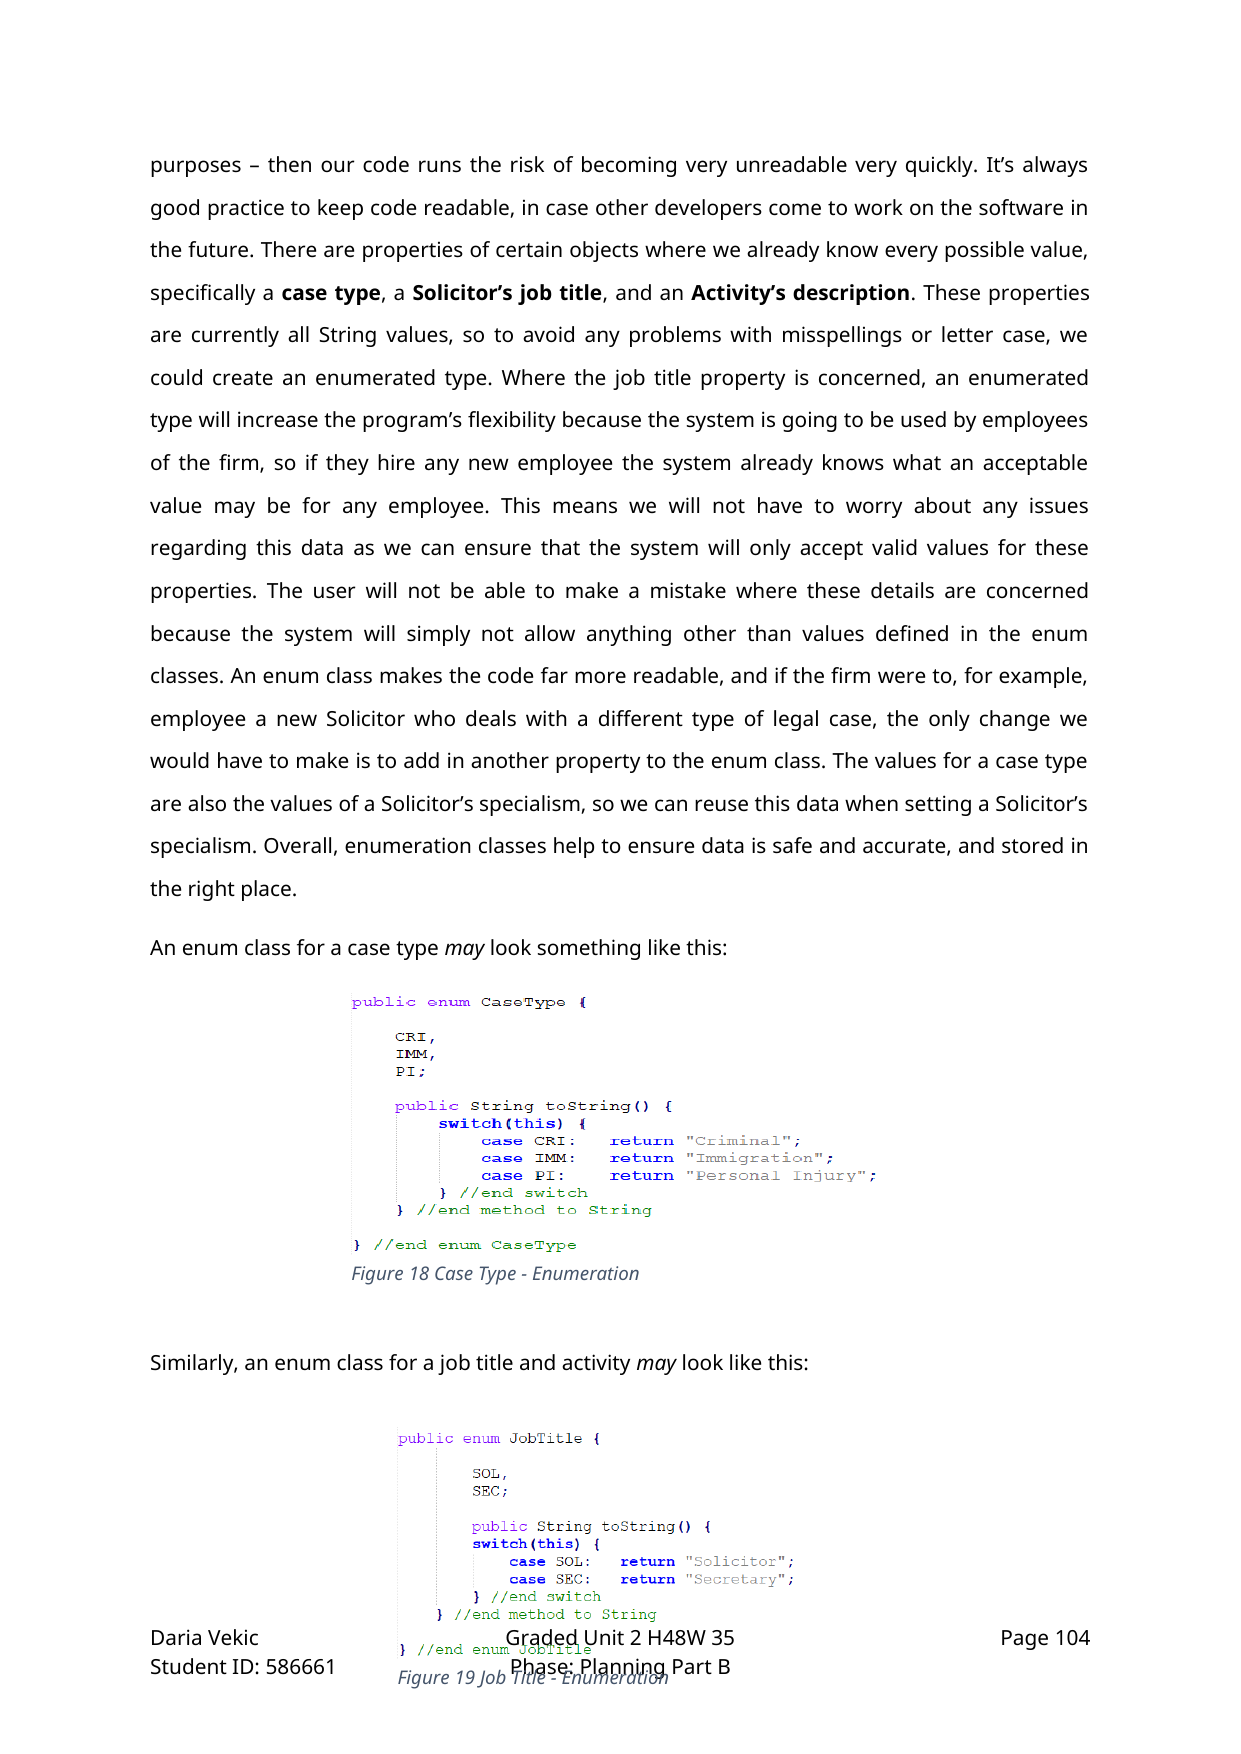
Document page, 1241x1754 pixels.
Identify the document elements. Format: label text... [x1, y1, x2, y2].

text Similarly, an enum class for a job title and activity may look like this: [150, 1348, 1090, 1377]
picture [351, 993, 889, 1255]
picture [397, 1427, 795, 1659]
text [150, 150, 1090, 903]
text An enum class for a case type may look something like this: [150, 933, 1090, 962]
